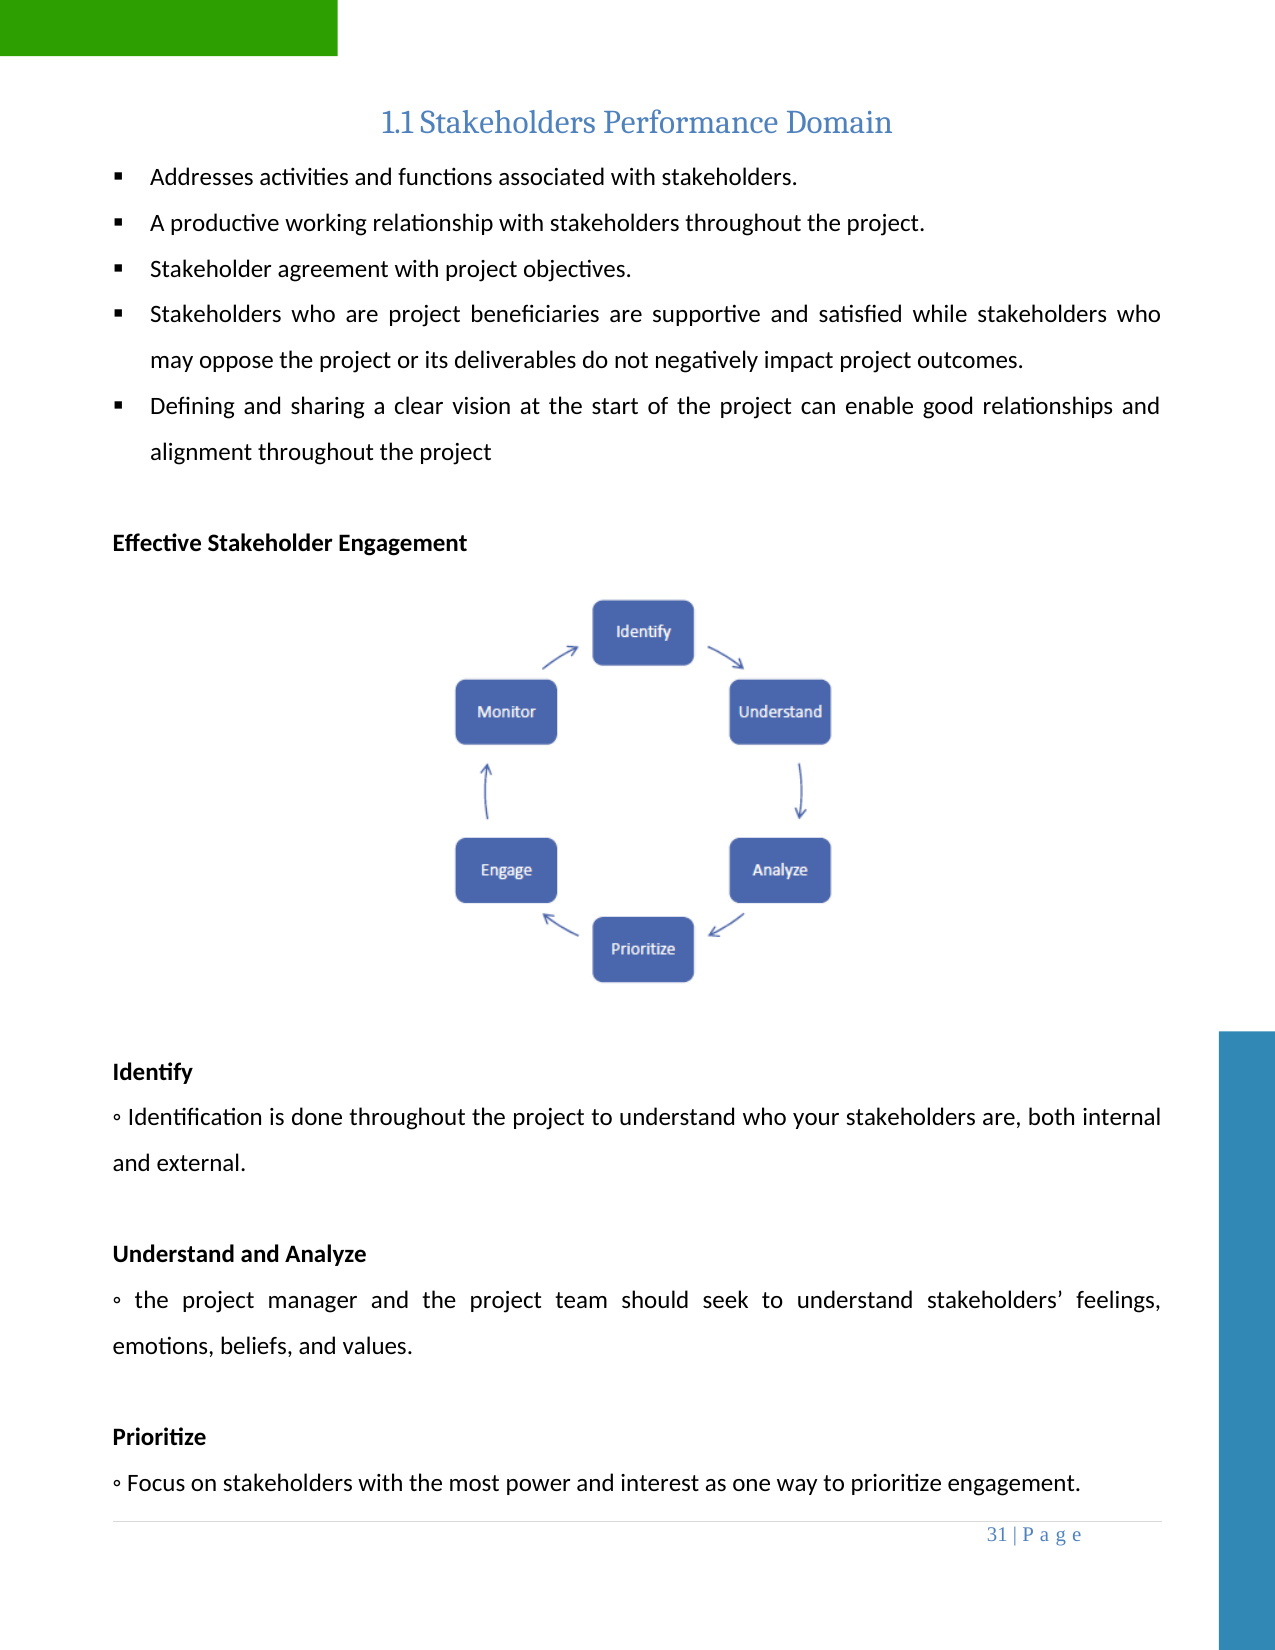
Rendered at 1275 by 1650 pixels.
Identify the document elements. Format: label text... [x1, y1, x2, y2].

picture [417, 572, 858, 996]
list Addresses activities and functions associated with stakeholders. [112, 161, 1162, 192]
subtitle 1.1 Stakeholders Performance Domain [112, 104, 1162, 142]
list Defining and sharing a clear vision at the start of the project can enable good relationships and alignment throughout the project [112, 390, 1162, 466]
text ◦ Focus on stakeholders with the most power and interest as one way to prioritize engagement. [112, 1467, 1162, 1498]
text Understand and Analyze [112, 1238, 1162, 1269]
text Identify [112, 1056, 1162, 1086]
text ◦ Identification is done throughout the project to understand who your stakeholders are, both internal and external. [112, 1101, 1162, 1178]
text Effective Stakeholder Engagement [112, 527, 1162, 558]
text ◦ the project manager and the project team should seek to understand stakeholders’ feelings, emotions, beliefs, and values. [112, 1284, 1162, 1361]
list Stakeholder agreement with project objectives. [112, 253, 1162, 283]
list A productive working relationship with stakeholders throughout the project. [112, 207, 1162, 237]
text Prioritize [112, 1421, 1162, 1452]
list Stakeholders who are project beneficiaries are supportive and satisfied while stakeholders who may oppose the project or its deliverables do not negatively impact project outcomes. [112, 298, 1162, 375]
